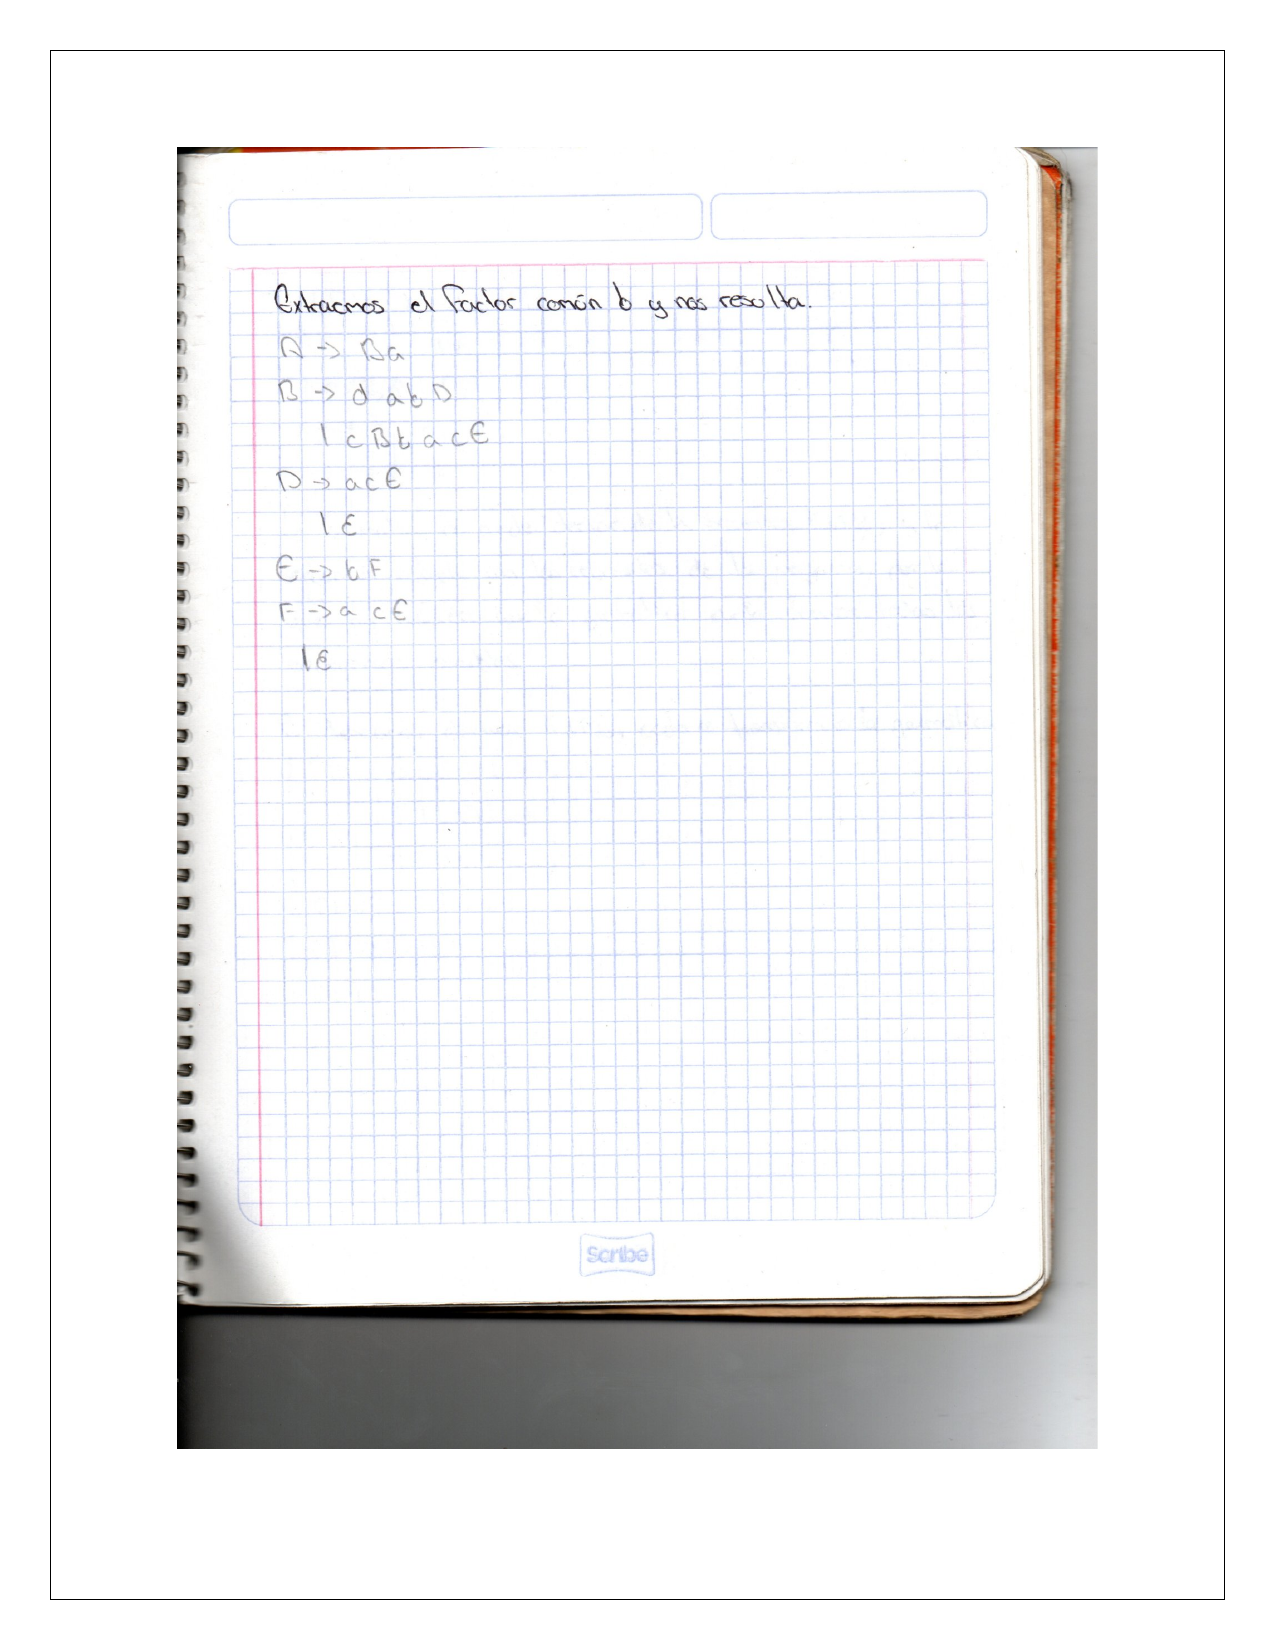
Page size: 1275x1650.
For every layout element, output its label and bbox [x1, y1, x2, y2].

picture [177, 147, 1098, 1449]
